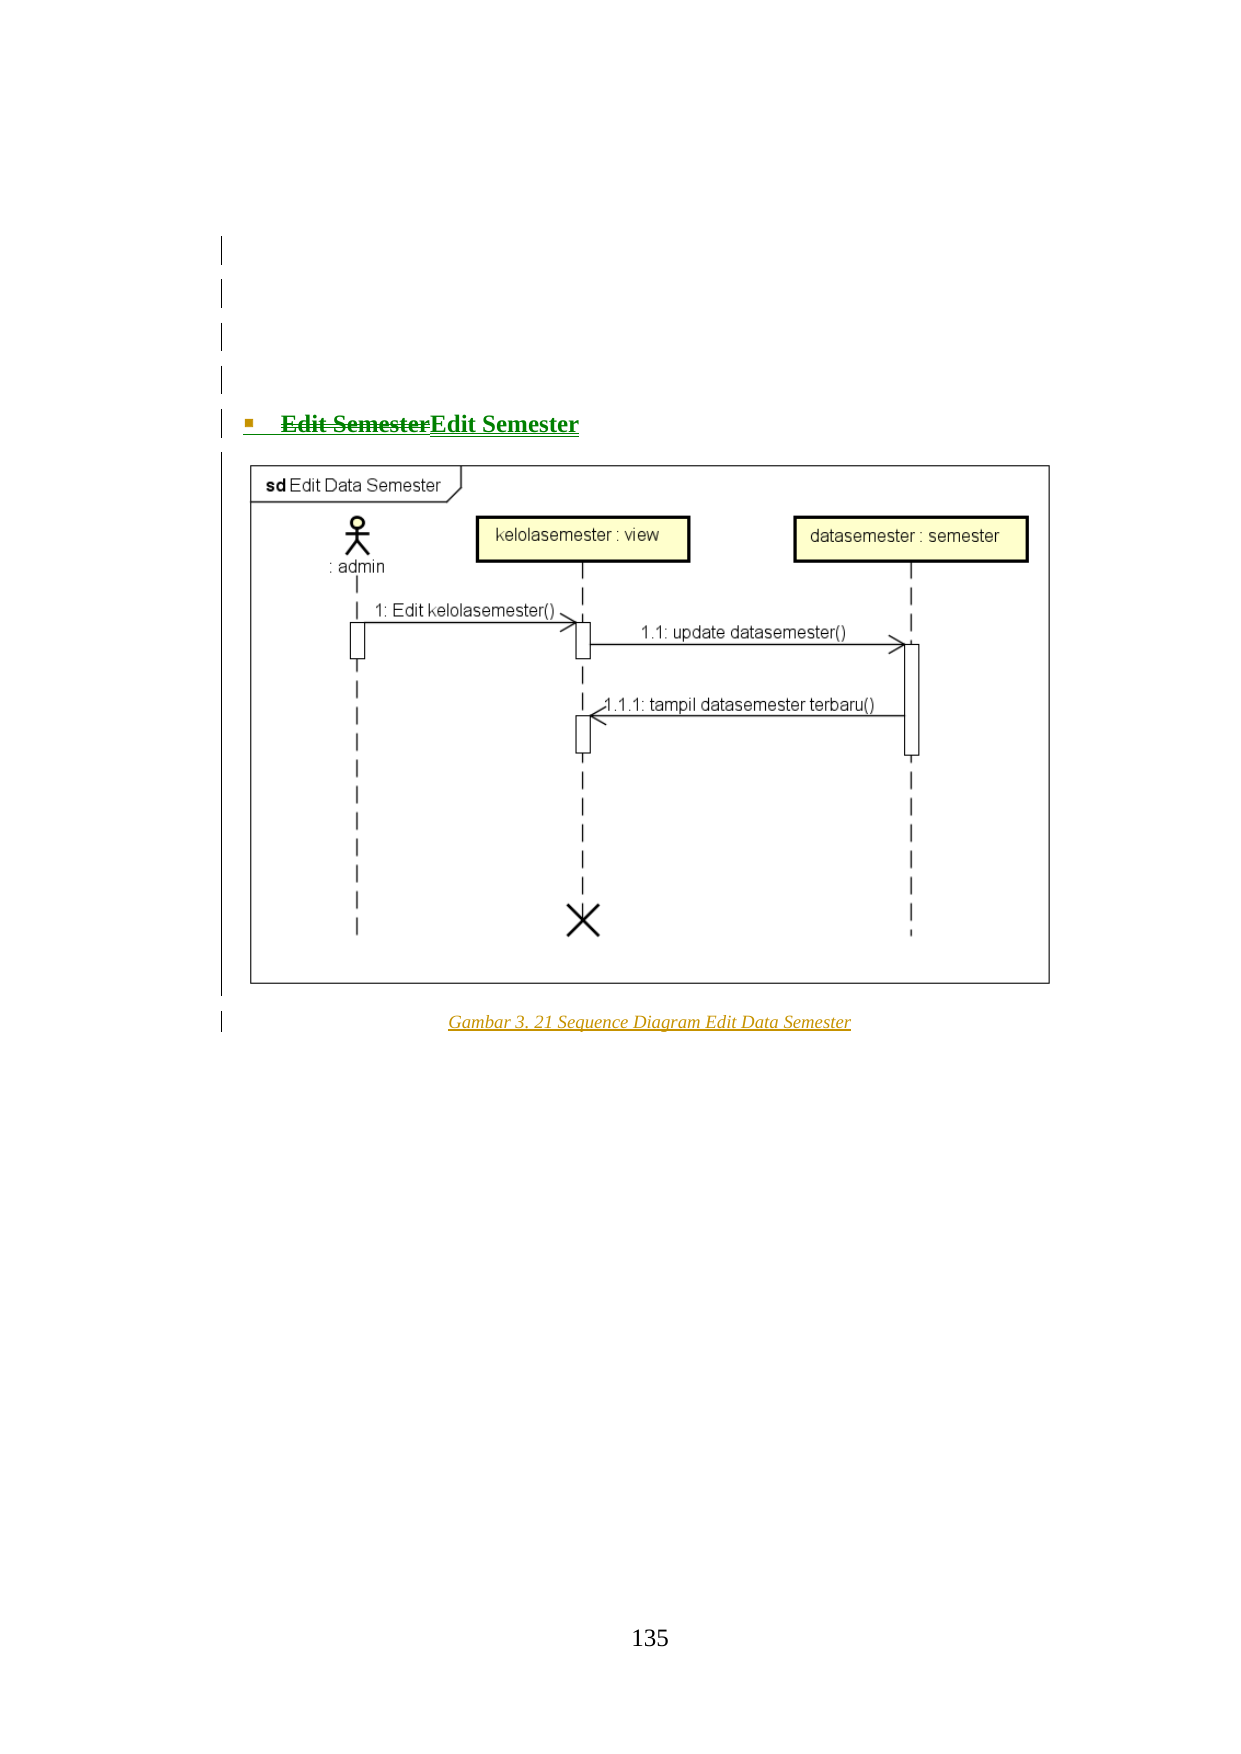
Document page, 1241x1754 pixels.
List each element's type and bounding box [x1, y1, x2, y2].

picture [236, 451, 1063, 997]
